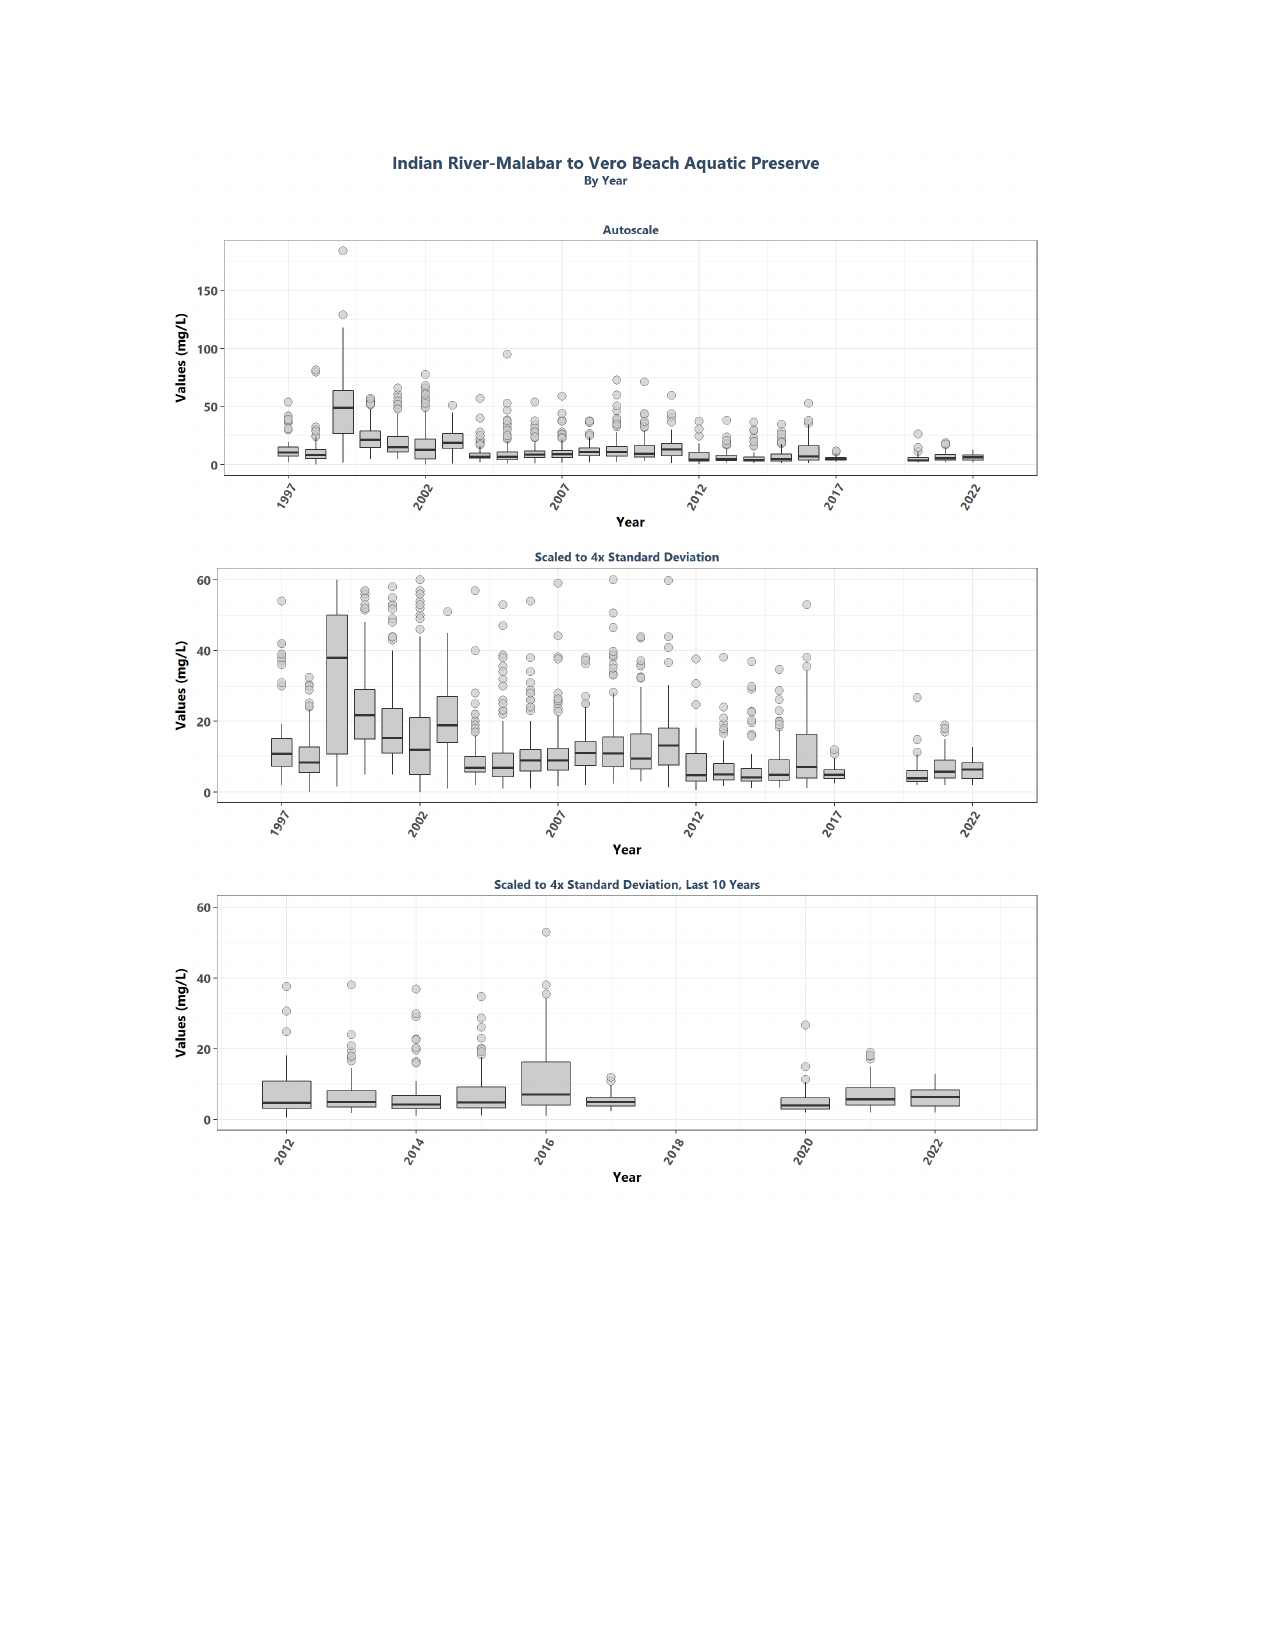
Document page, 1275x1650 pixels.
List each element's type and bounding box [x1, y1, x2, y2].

picture [168, 150, 1044, 1200]
